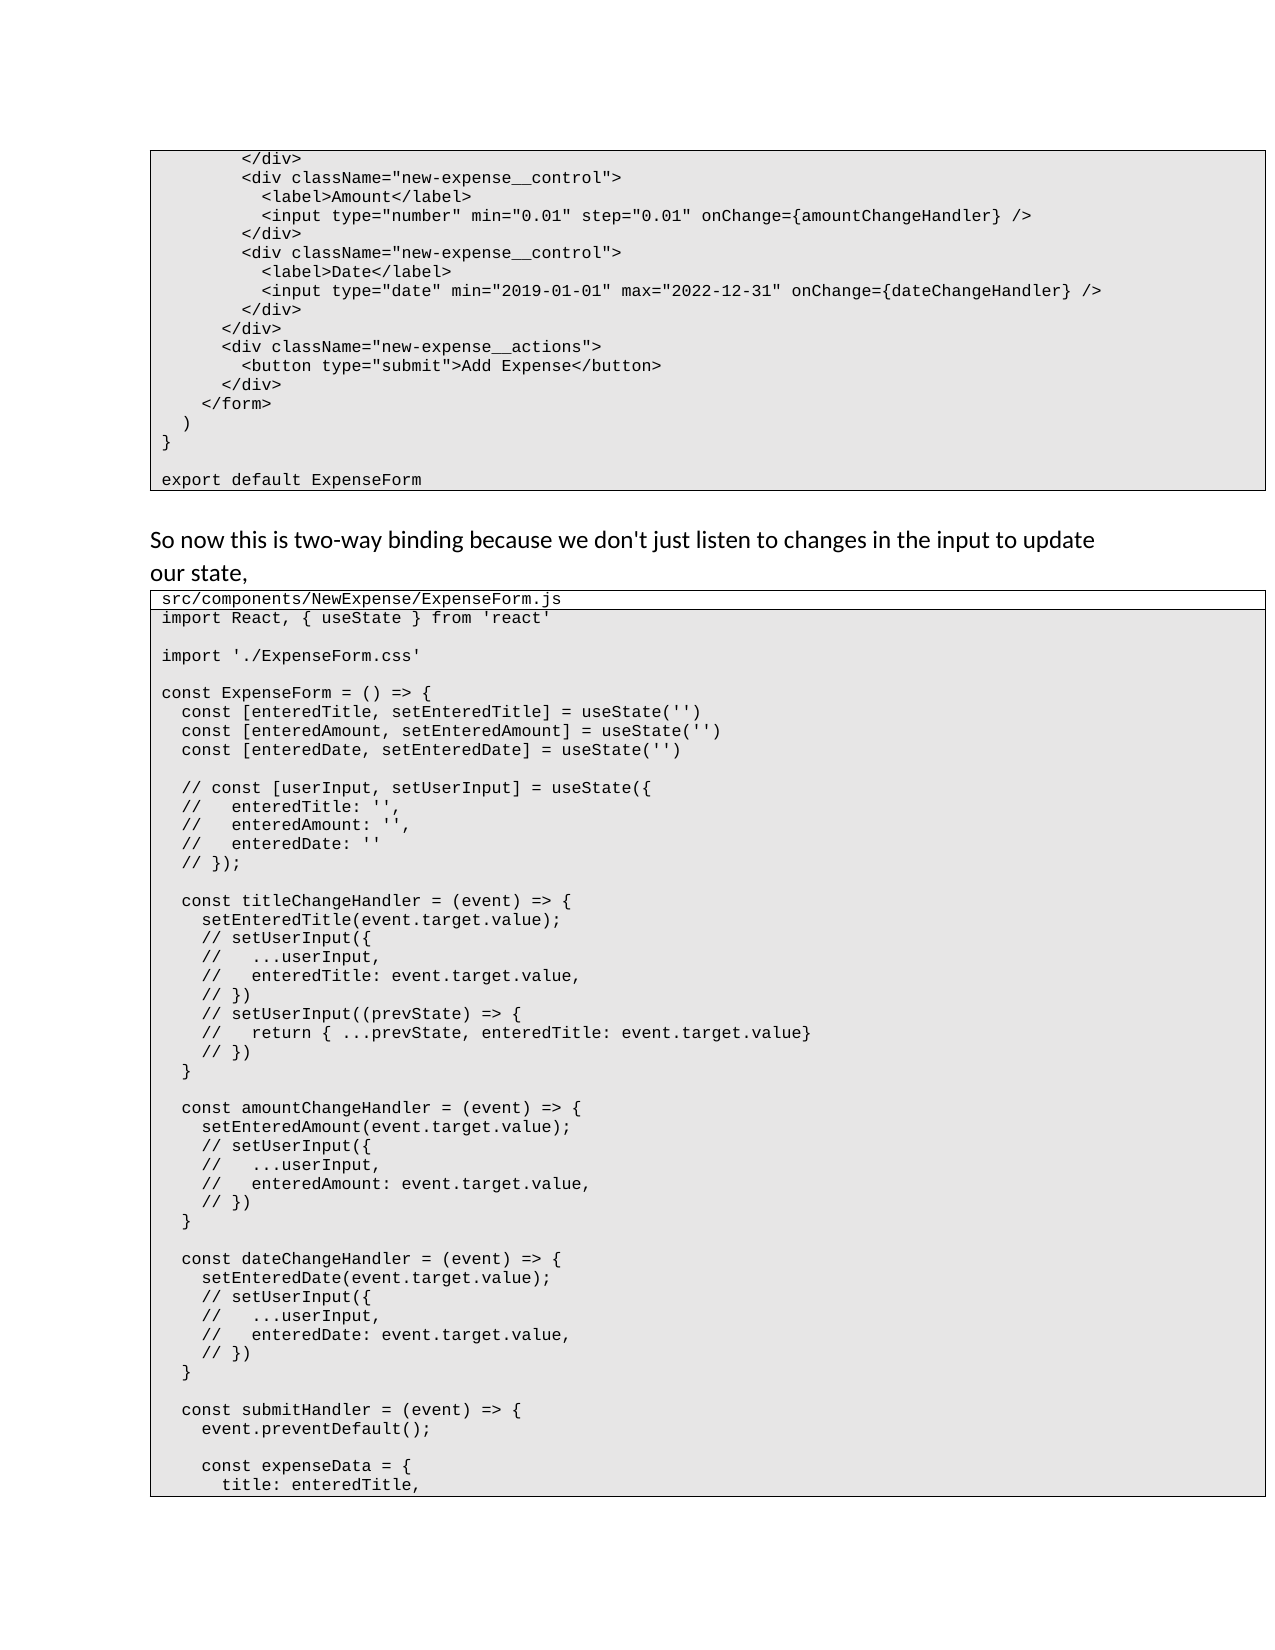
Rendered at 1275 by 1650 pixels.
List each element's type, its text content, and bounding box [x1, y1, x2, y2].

text So now this is two-way binding because we don't just listen to changes in the input to update our state, [150, 524, 1125, 587]
table_header src/components/NewExpense/ExpenseForm.js [151, 591, 1265, 609]
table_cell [151, 610, 1265, 1496]
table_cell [151, 151, 1265, 490]
